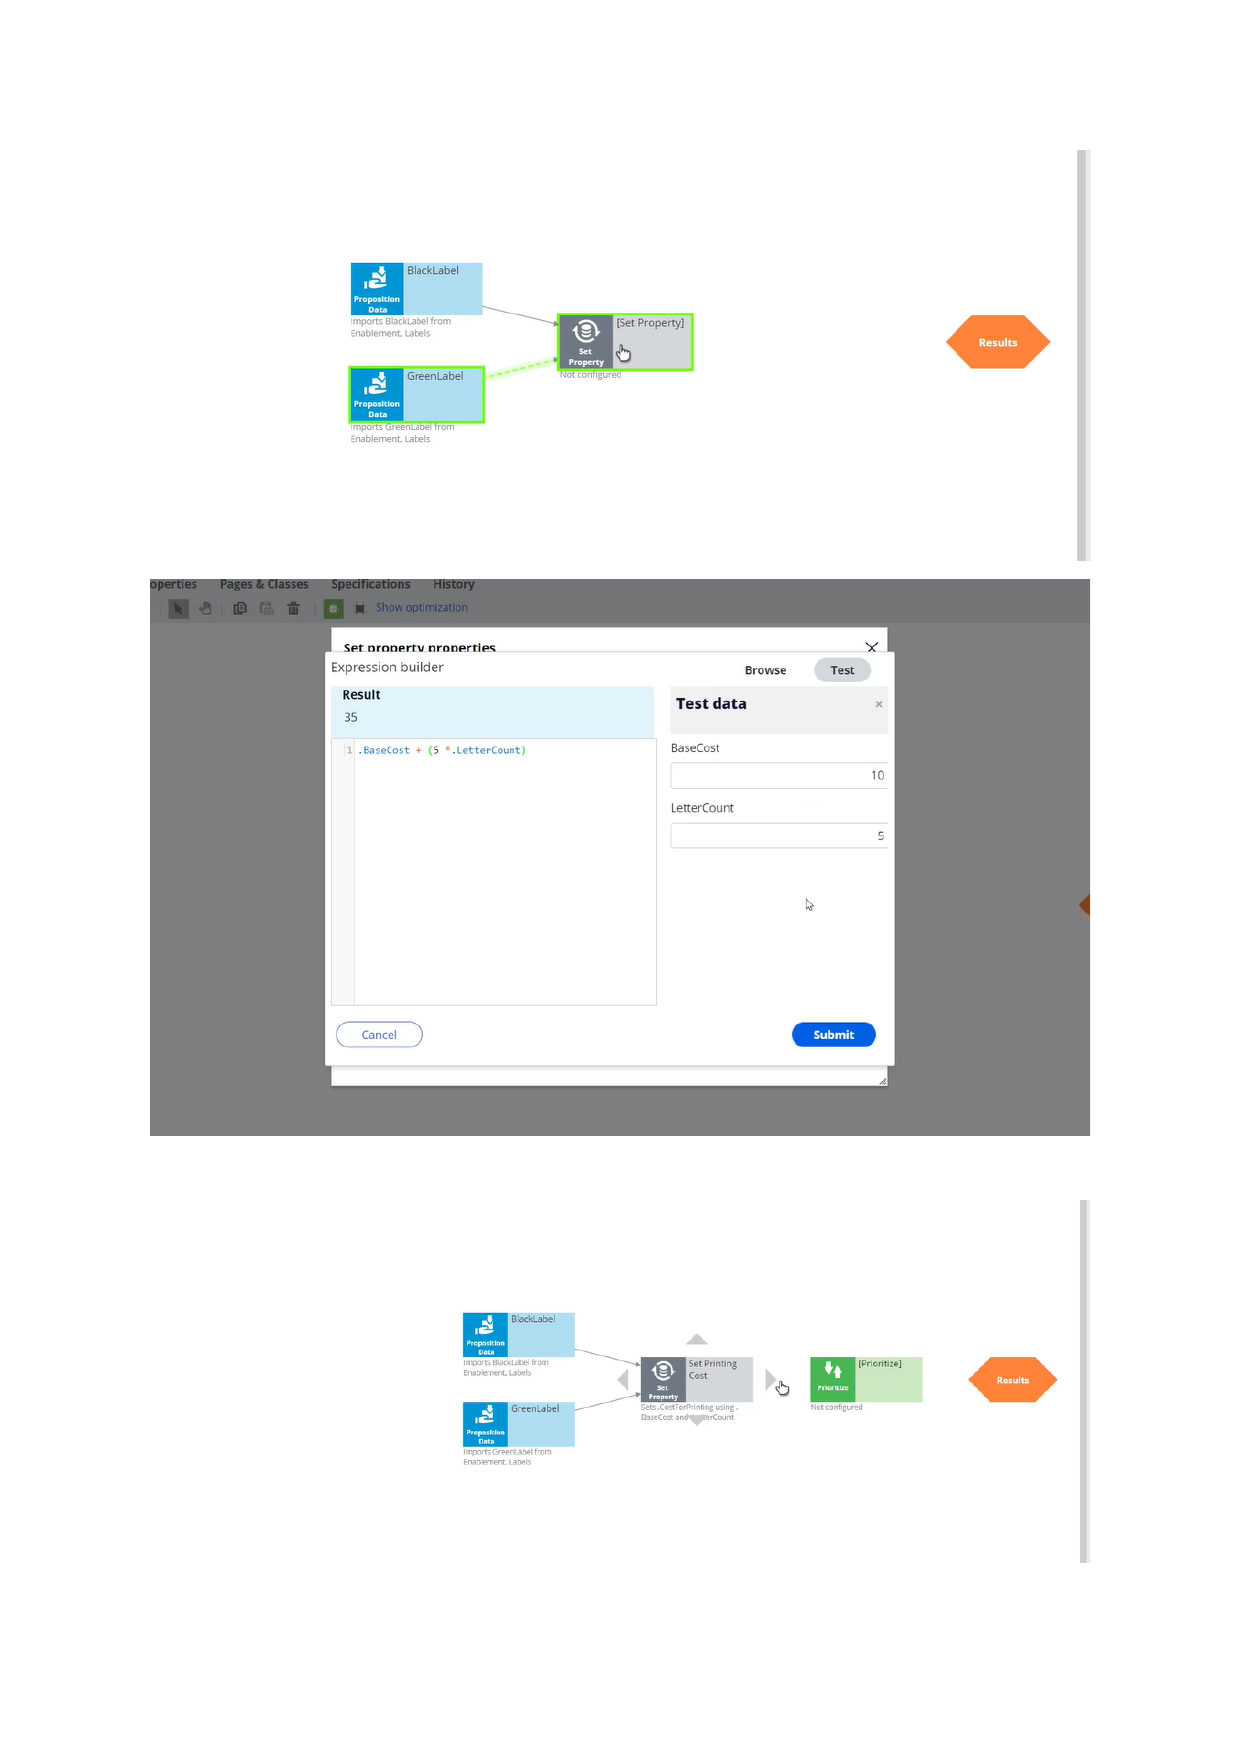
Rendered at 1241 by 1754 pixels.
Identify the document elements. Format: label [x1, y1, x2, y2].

picture [150, 1200, 1091, 1563]
picture [150, 150, 1091, 561]
picture [150, 579, 1091, 1136]
